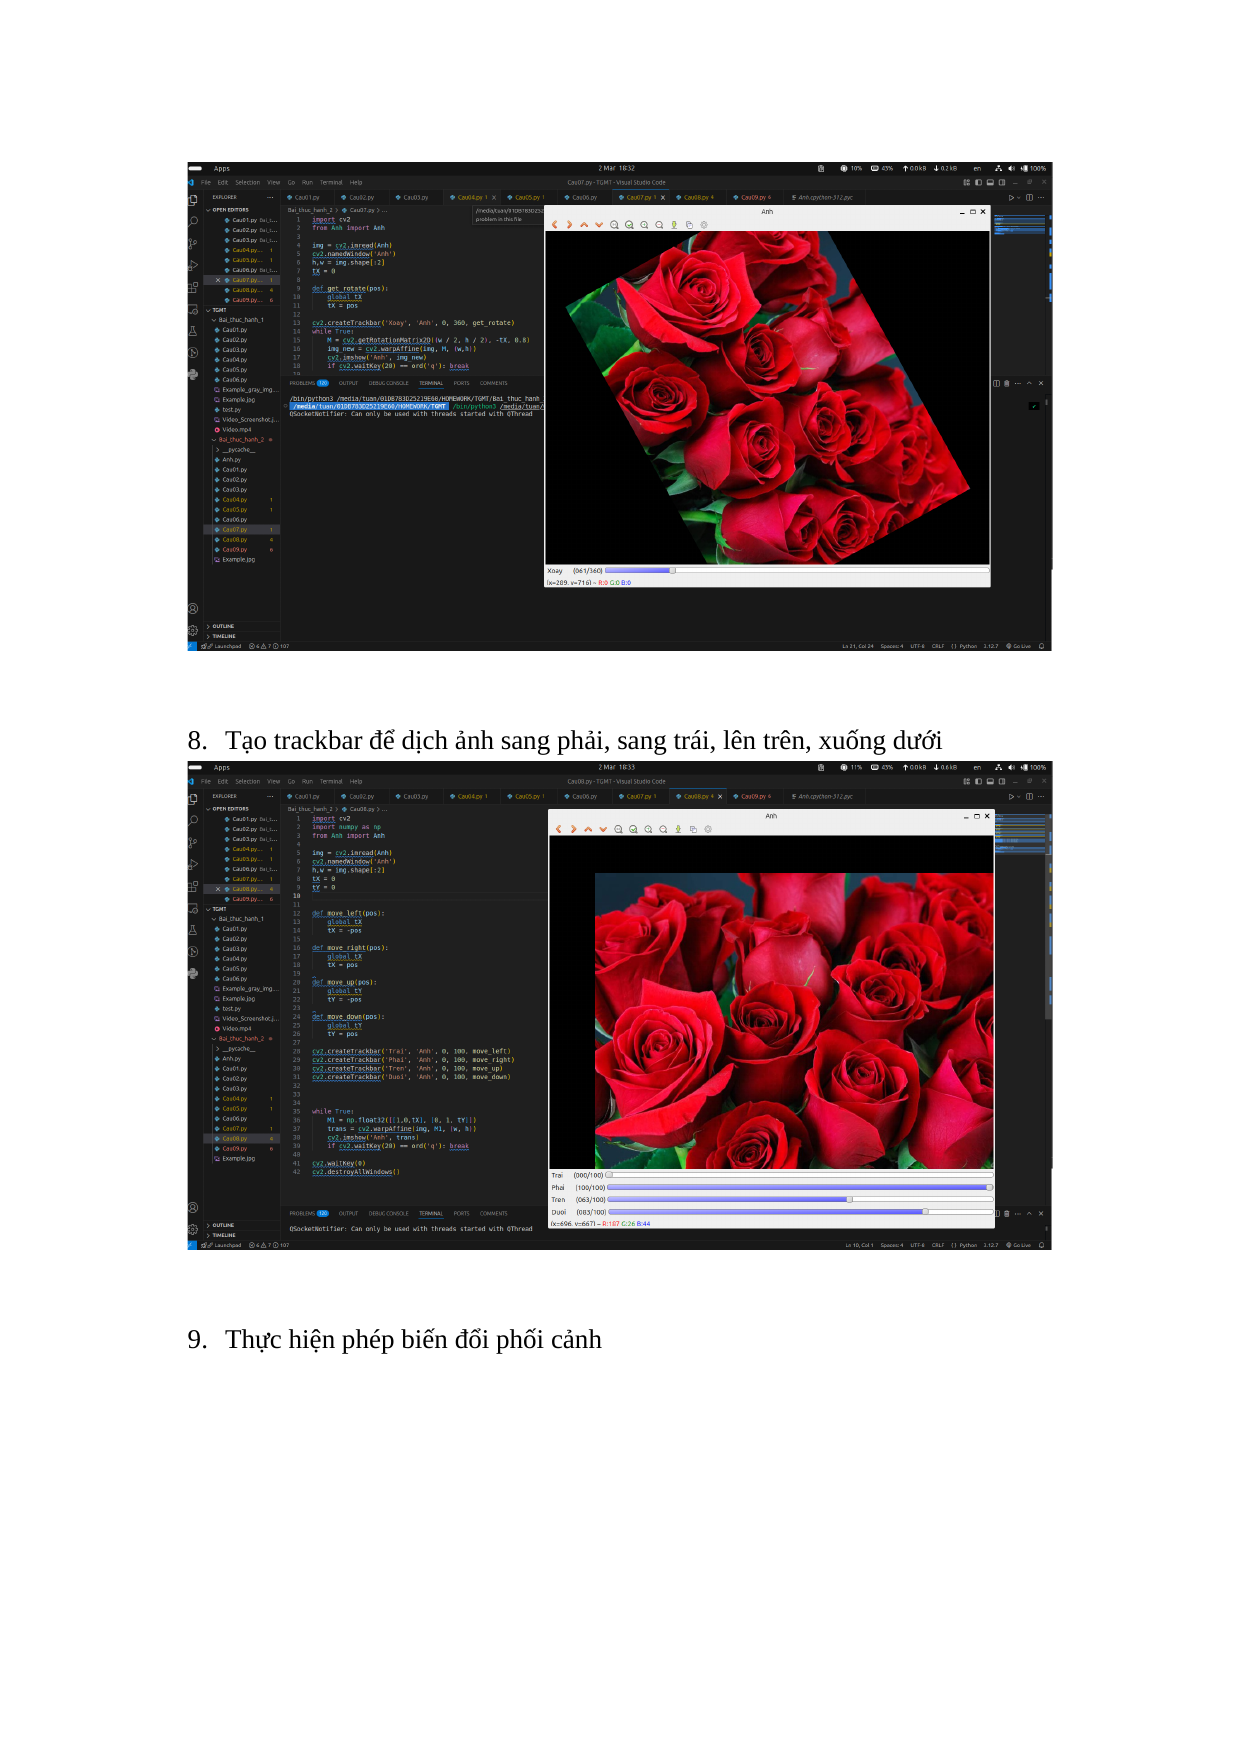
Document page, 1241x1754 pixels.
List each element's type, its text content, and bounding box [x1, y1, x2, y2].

list Tạo trackbar để dịch ảnh sang phải, sang trái, lên trên, xuống dưới [187, 724, 1053, 756]
list Thực hiện phép biến đổi phối cảnh [187, 1323, 1053, 1355]
picture [187, 162, 1053, 651]
picture [187, 761, 1053, 1250]
